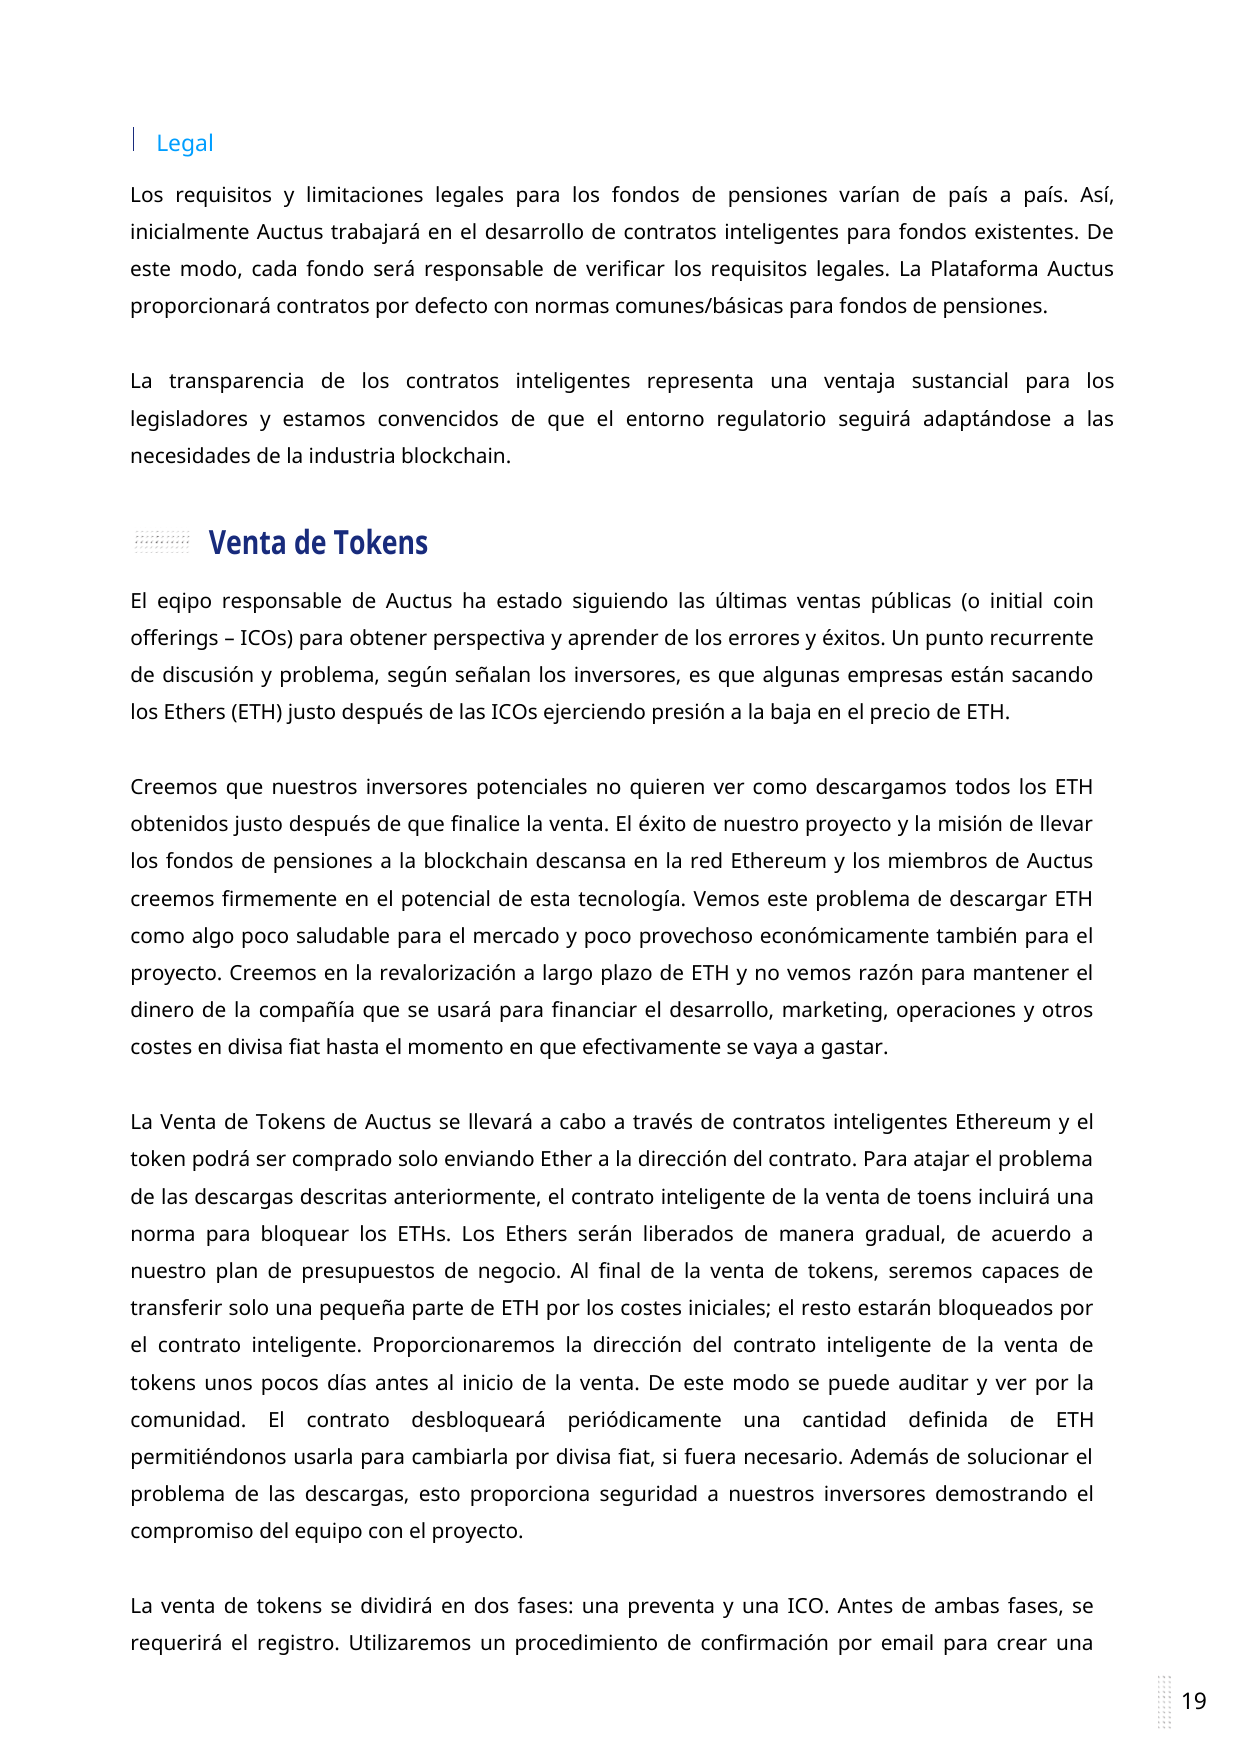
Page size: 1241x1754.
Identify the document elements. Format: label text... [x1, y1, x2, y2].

text La transparencia de los contratos inteligentes representa una ventaja sustancial para los legisladores y estamos convencidos de que el entorno regulatorio seguirá adaptándose a las necesidades de la industria blockchain. [130, 366, 1116, 469]
text Creemos que nuestros inversores potenciales no quieren ver como descargamos todos los ETH obtenidos justo después de que finalice la venta. El éxito de nuestro proyecto y la misión de llevar los fondos de pensiones a la blockchain descansa en la red Ethereum y los miembros de Auctus creemos firmemente en el potencial de esta tecnología. Vemos este problema de descargar ETH como algo poco saludable para el mercado y poco provechoso económicamente también para el proyecto. Creemos en la revalorización a largo plazo de ETH y no vemos razón para mantener el dinero de la compañía que se usará para financiar el desarrollo, marketing, operaciones y otros costes en divisa fiat hasta el momento en que efectivamente se vaya a gastar. [130, 772, 1095, 1061]
subtitle Legal [156, 127, 1223, 158]
picture [133, 527, 190, 553]
text El eqipo responsable de Auctus ha estado siguiendo las últimas ventas públicas (o initial coin offerings – ICOs) para obtener perspectiva y aprender de los errores y éxitos. Un punto recurrente de discusión y problema, según señalan los inversores, es que algunas empresas están sacando los Ethers (ETH) justo después de las ICOs ejerciendo presión a la baja en el precio de ETH. [130, 586, 1095, 726]
picture [1158, 1675, 1172, 1730]
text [130, 1591, 1095, 1657]
subtitle Venta de Tokens [209, 519, 1223, 564]
text Los requisitos y limitaciones legales para los fondos de pensiones varían de país a país. Así, inicialmente Auctus trabajará en el desarrollo de contratos inteligentes para fondos existentes. De este modo, cada fondo será responsable de verificar los requisitos legales. La Plataforma Auctus proporcionará contratos por defecto con normas comunes/básicas para fondos de pensiones. [130, 180, 1116, 320]
text La Venta de Tokens de Auctus se llevará a cabo a través de contratos inteligentes Ethereum y el token podrá ser comprado solo enviando Ether a la dirección del contrato. Para atajar el problema de las descargas descritas anteriormente, el contrato inteligente de la venta de toens incluirá una norma para bloquear los ETHs. Los Ethers serán liberados de manera gradual, de acuerdo a nuestro plan de presupuestos de negocio. Al final de la venta de tokens, seremos capaces de transferir solo una pequeña parte de ETH por los costes iniciales; el resto estarán bloqueados por el contrato inteligente. Proporcionaremos la dirección del contrato inteligente de la venta de tokens unos pocos días antes al inicio de la venta. De este modo se puede auditar y ver por la comunidad. El contrato desbloqueará periódicamente una cantidad definida de ETH permitiéndonos usarla para cambiarla por divisa fiat, si fuera necesario. Además de solucionar el problema de las descargas, esto proporciona seguridad a nuestros inversores demostrando el compromiso del equipo con el proyecto. [130, 1107, 1095, 1545]
